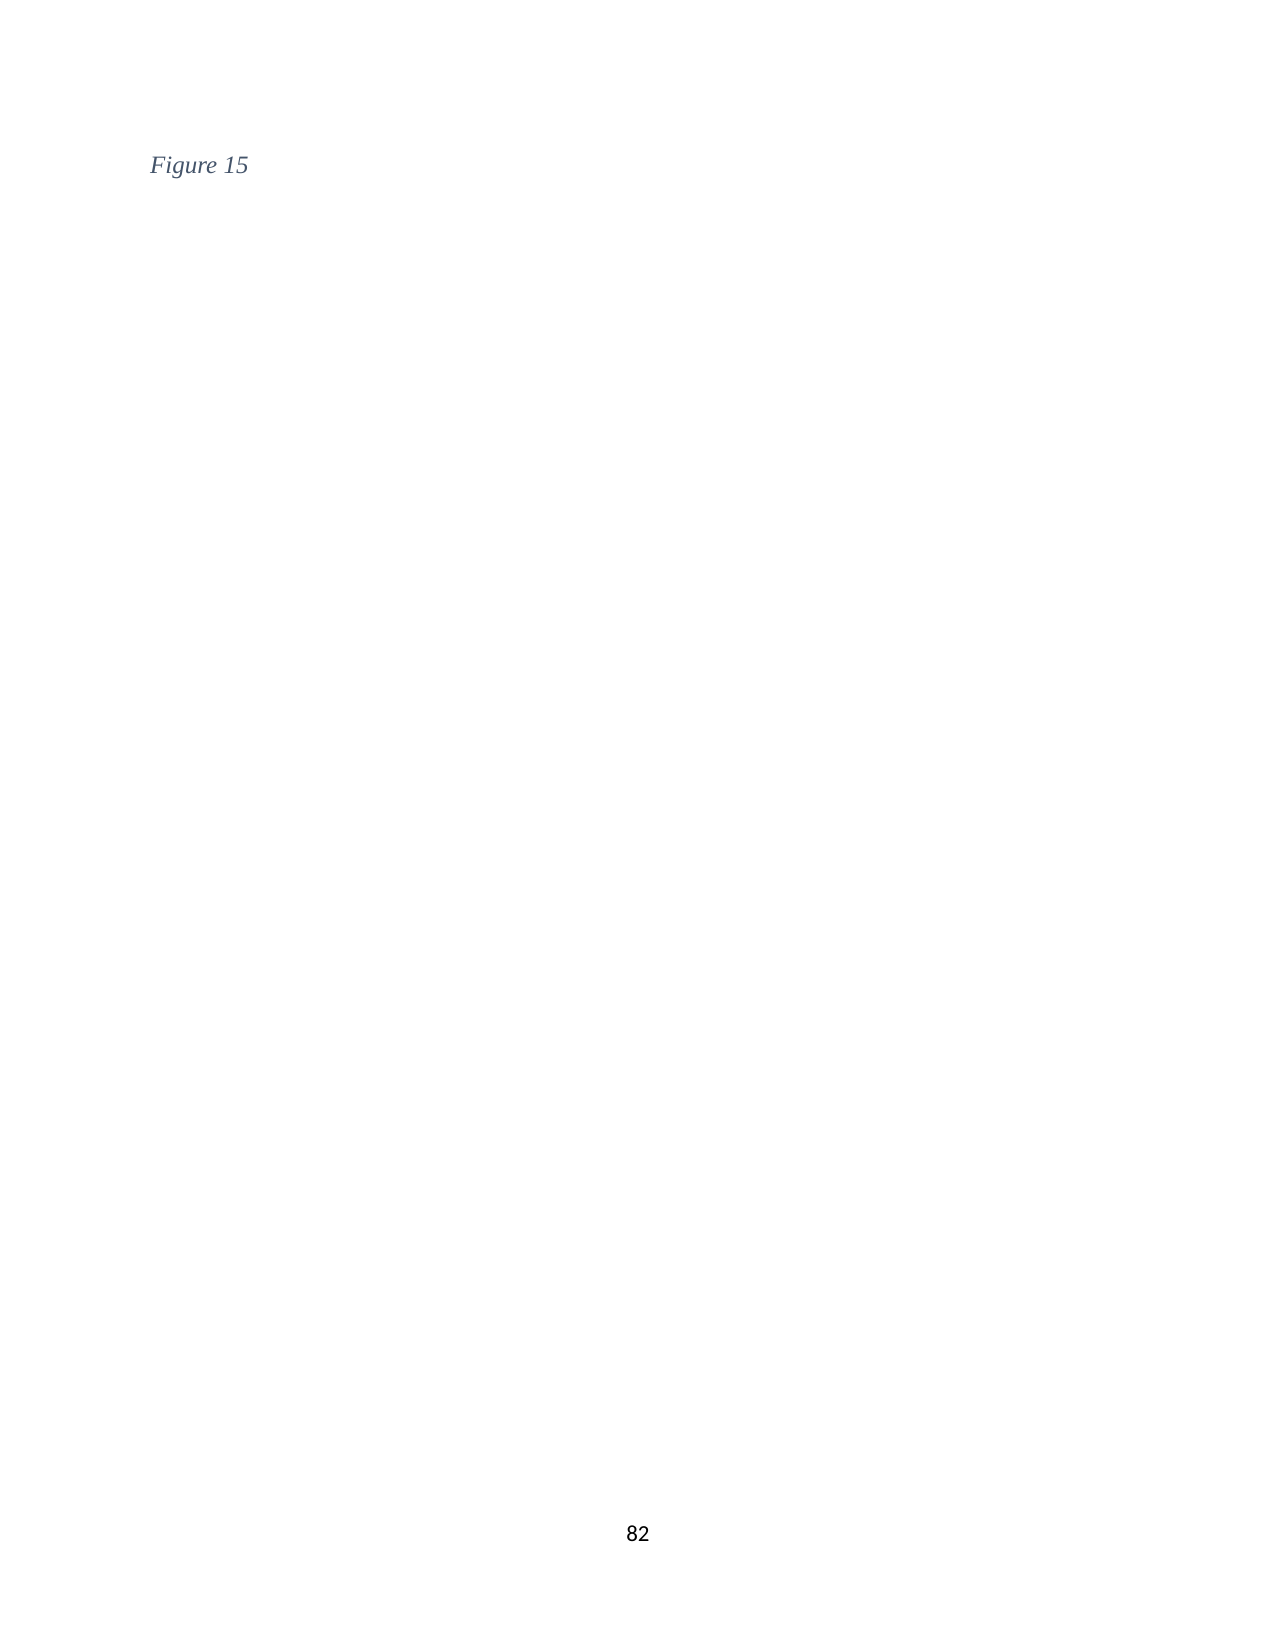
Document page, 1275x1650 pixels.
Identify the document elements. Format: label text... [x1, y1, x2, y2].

text Figure 15 [150, 150, 1125, 179]
